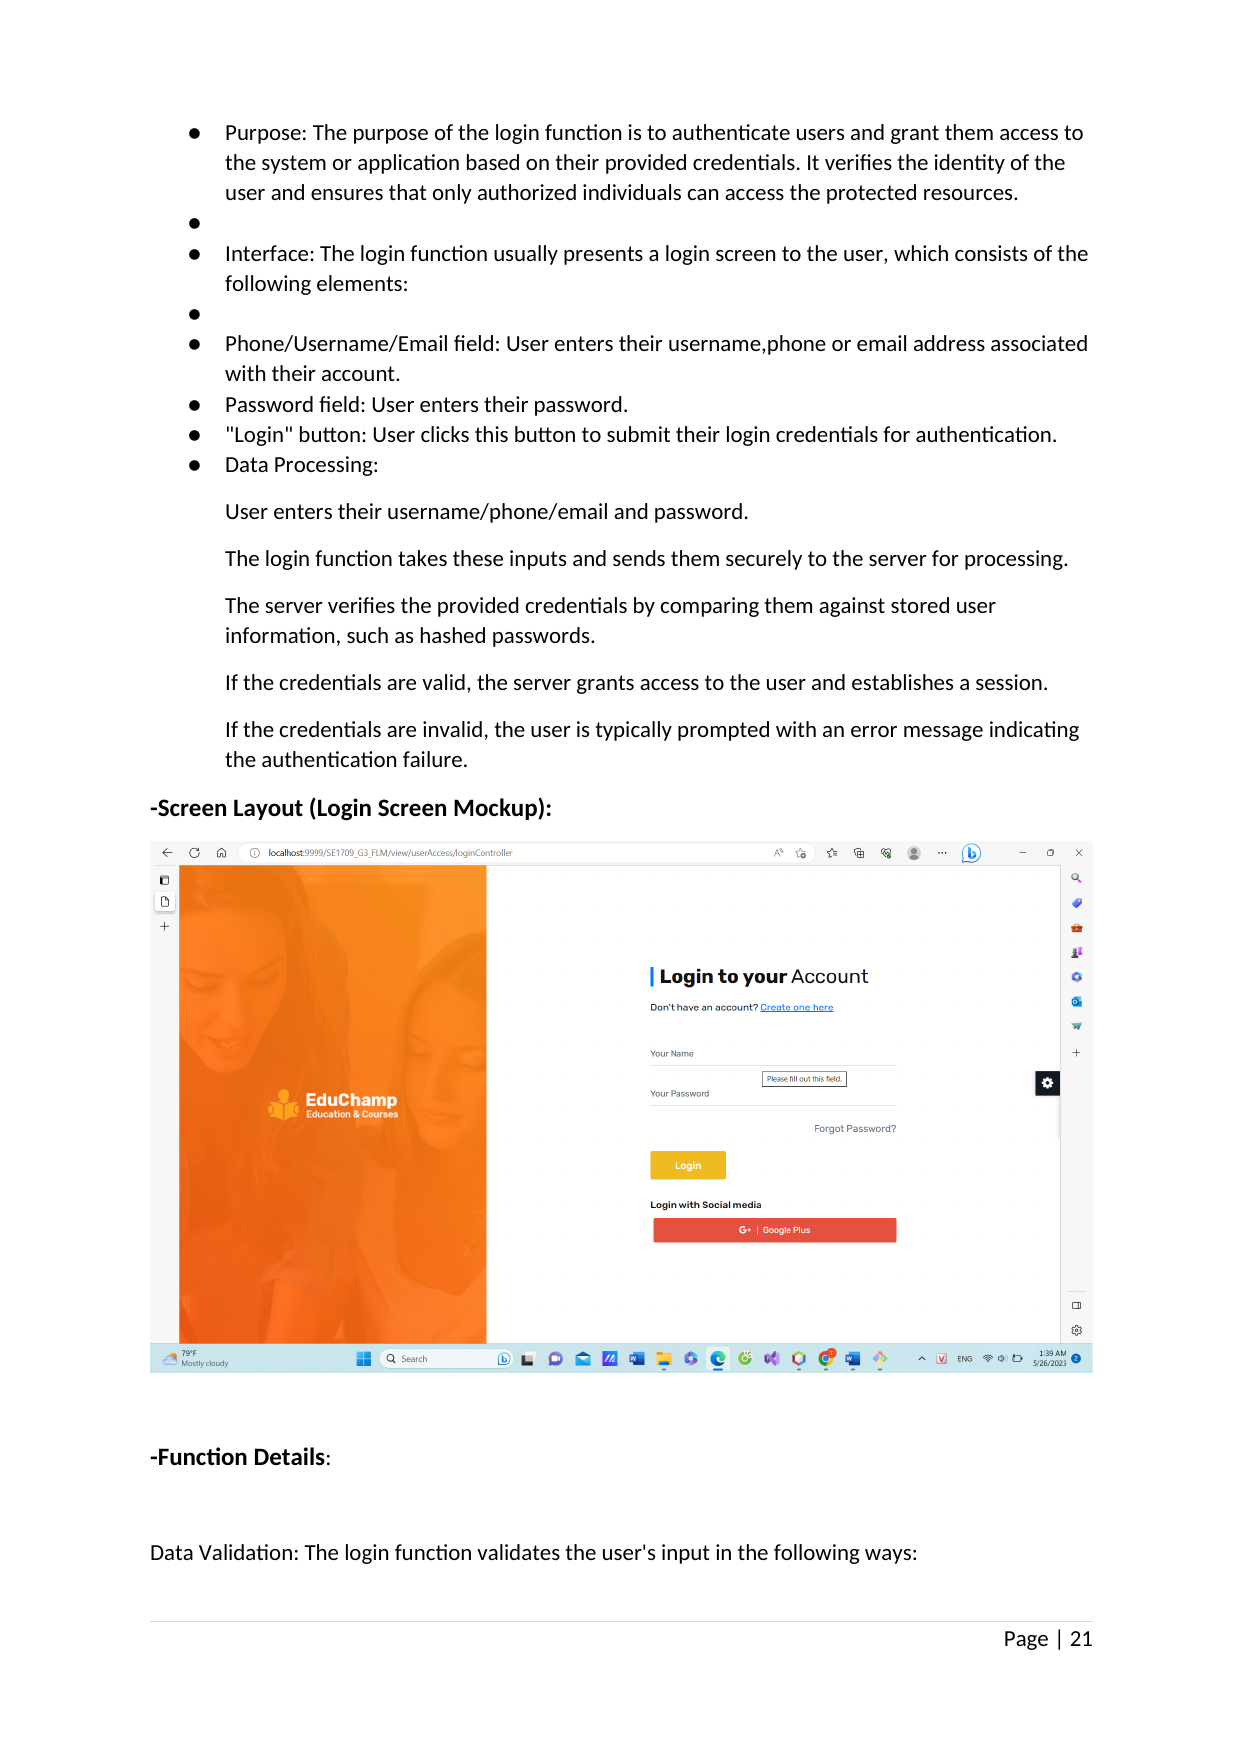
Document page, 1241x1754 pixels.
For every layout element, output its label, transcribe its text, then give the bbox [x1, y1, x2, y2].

text -Function Details: [150, 1441, 1093, 1472]
text Data Validation: The login function validates the user's input in the following ways: [150, 1538, 1093, 1566]
list Data Processing: [187, 450, 1093, 478]
list Interface: The login function usually presents a login screen to the user, which consists of the following elements: [187, 239, 1093, 297]
list Phone/Username/Email field: User enters their username,phone or email address associated with their account. [187, 329, 1093, 388]
picture [150, 841, 1093, 1373]
list Purpose: The purpose of the login function is to authenticate users and grant them access to the system or application based on their provided credentials. It verifies the identity of the user and ensures that only authorized individuals can access the protected resources. [187, 118, 1093, 206]
text The login function takes these inputs and sends them securely to the server for processing. [225, 544, 1093, 572]
text User enters their username/phone/email and password. [225, 497, 1093, 525]
text If the credentials are invalid, the user is typically prompted with an error message indicating the authentication failure. [225, 715, 1093, 773]
list Password field: User enters their password. [187, 390, 1093, 418]
list "Login" button: User clicks this button to submit their login credentials for authentication. [187, 420, 1093, 448]
text The server verifies the provided credentials by comparing them against stored user information, such as hashed passwords. [225, 591, 1093, 649]
text If the credentials are valid, the server grants access to the user and establishes a session. [225, 668, 1093, 696]
text -Screen Layout (Login Screen Mockup): [150, 792, 1093, 822]
